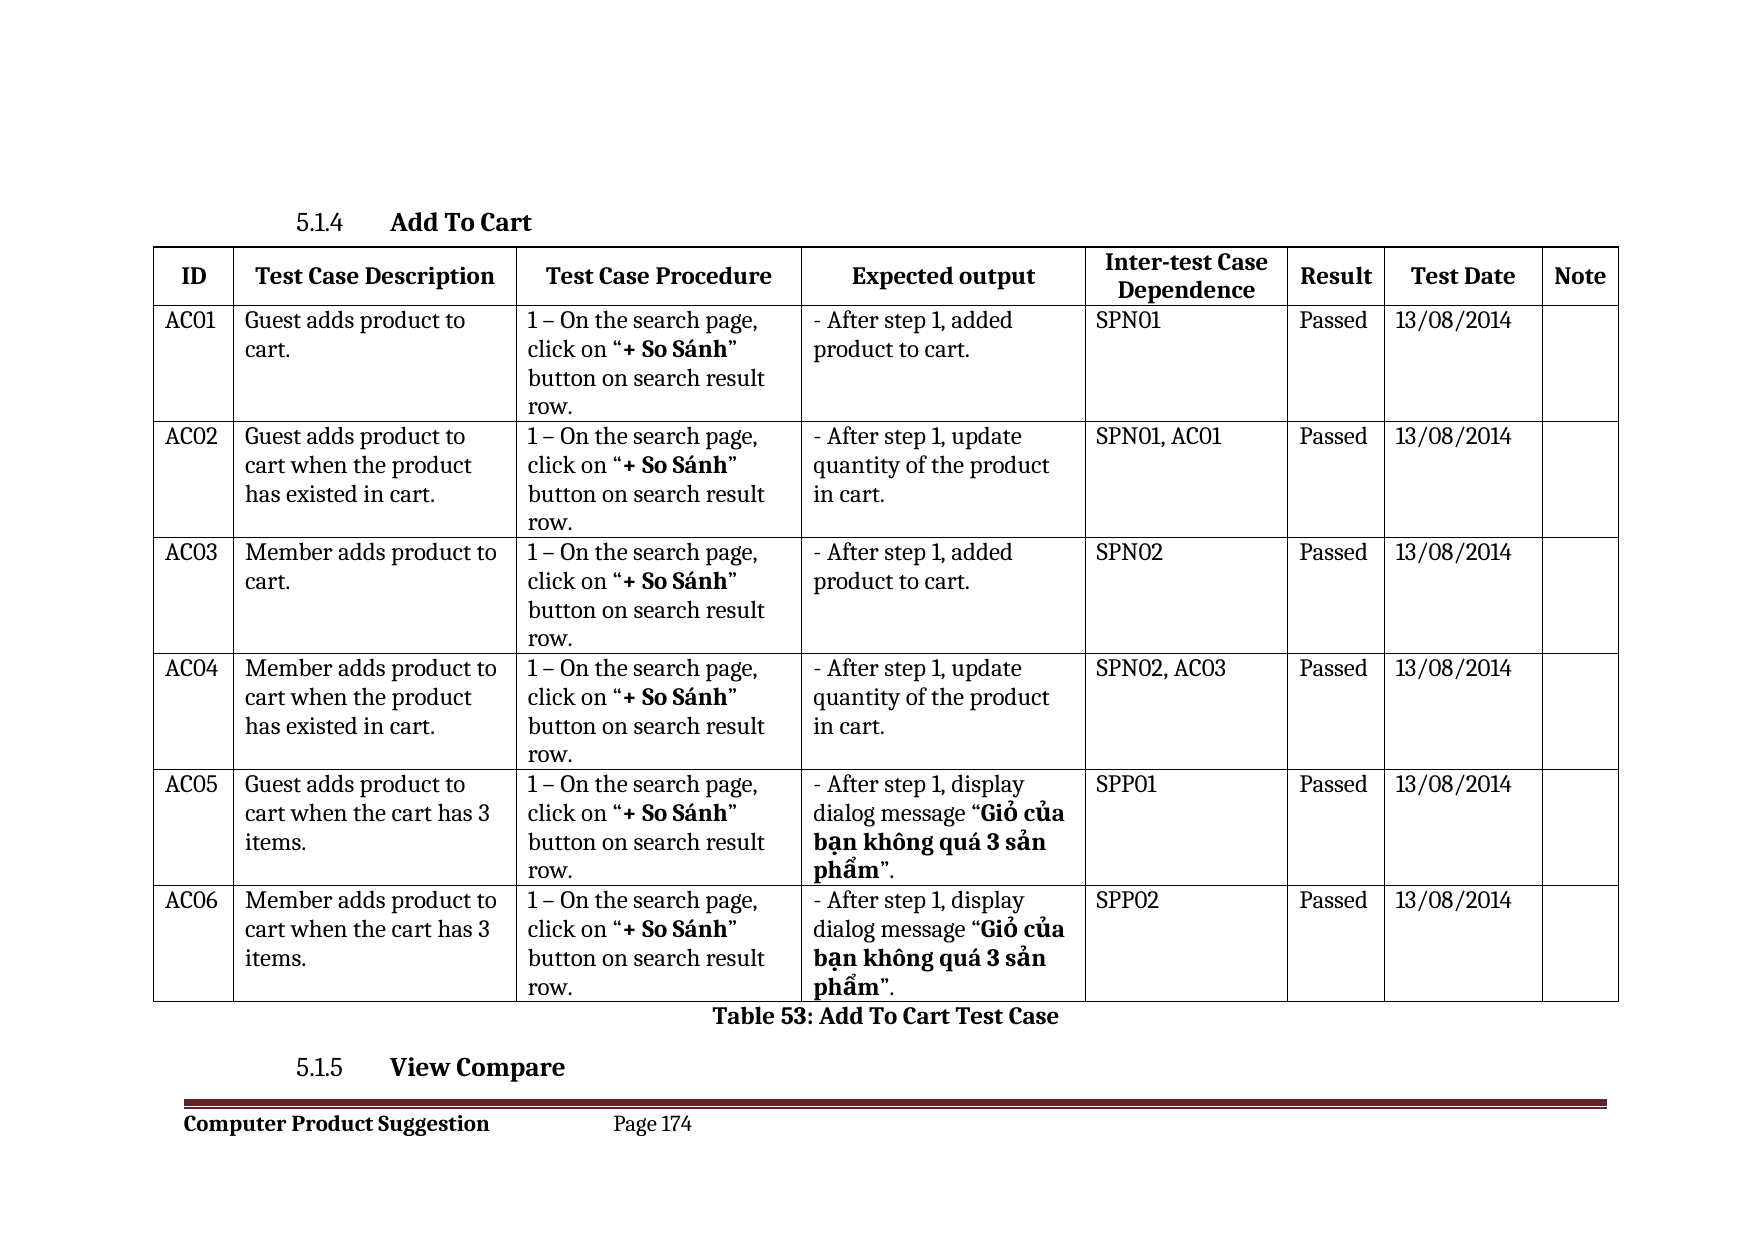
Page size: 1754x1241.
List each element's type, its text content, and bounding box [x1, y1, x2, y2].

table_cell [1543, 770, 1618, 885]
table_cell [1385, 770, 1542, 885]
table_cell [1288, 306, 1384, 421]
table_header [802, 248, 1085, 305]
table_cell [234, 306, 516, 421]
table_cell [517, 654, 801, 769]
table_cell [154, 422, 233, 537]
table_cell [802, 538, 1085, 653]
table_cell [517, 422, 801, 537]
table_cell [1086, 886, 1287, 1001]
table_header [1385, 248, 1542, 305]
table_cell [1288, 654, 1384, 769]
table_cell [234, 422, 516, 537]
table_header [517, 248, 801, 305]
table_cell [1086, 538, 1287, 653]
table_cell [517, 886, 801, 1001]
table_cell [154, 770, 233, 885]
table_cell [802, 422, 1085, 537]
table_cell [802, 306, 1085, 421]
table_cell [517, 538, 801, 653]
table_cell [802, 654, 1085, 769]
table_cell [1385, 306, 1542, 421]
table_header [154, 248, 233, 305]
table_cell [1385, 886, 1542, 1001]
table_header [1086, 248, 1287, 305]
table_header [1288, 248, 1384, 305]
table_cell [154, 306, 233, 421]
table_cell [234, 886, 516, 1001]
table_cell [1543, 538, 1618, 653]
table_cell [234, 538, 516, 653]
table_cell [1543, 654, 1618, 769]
subtitle View Compare [296, 1052, 1607, 1083]
subtitle Add To Cart [296, 207, 1607, 238]
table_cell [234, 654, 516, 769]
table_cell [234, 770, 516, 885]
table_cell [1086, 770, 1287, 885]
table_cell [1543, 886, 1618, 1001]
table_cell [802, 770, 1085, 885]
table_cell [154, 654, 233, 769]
text Table 53: Add To Cart Test Case [165, 1002, 1607, 1031]
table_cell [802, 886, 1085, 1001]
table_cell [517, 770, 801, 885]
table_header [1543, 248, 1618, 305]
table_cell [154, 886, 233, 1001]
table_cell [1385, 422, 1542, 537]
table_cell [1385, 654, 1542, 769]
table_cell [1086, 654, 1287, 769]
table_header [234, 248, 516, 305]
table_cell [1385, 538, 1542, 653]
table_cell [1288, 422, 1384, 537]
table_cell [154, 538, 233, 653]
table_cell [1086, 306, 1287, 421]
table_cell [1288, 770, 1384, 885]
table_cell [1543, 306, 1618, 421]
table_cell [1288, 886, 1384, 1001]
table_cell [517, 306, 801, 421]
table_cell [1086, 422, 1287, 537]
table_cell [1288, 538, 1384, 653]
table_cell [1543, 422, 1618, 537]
